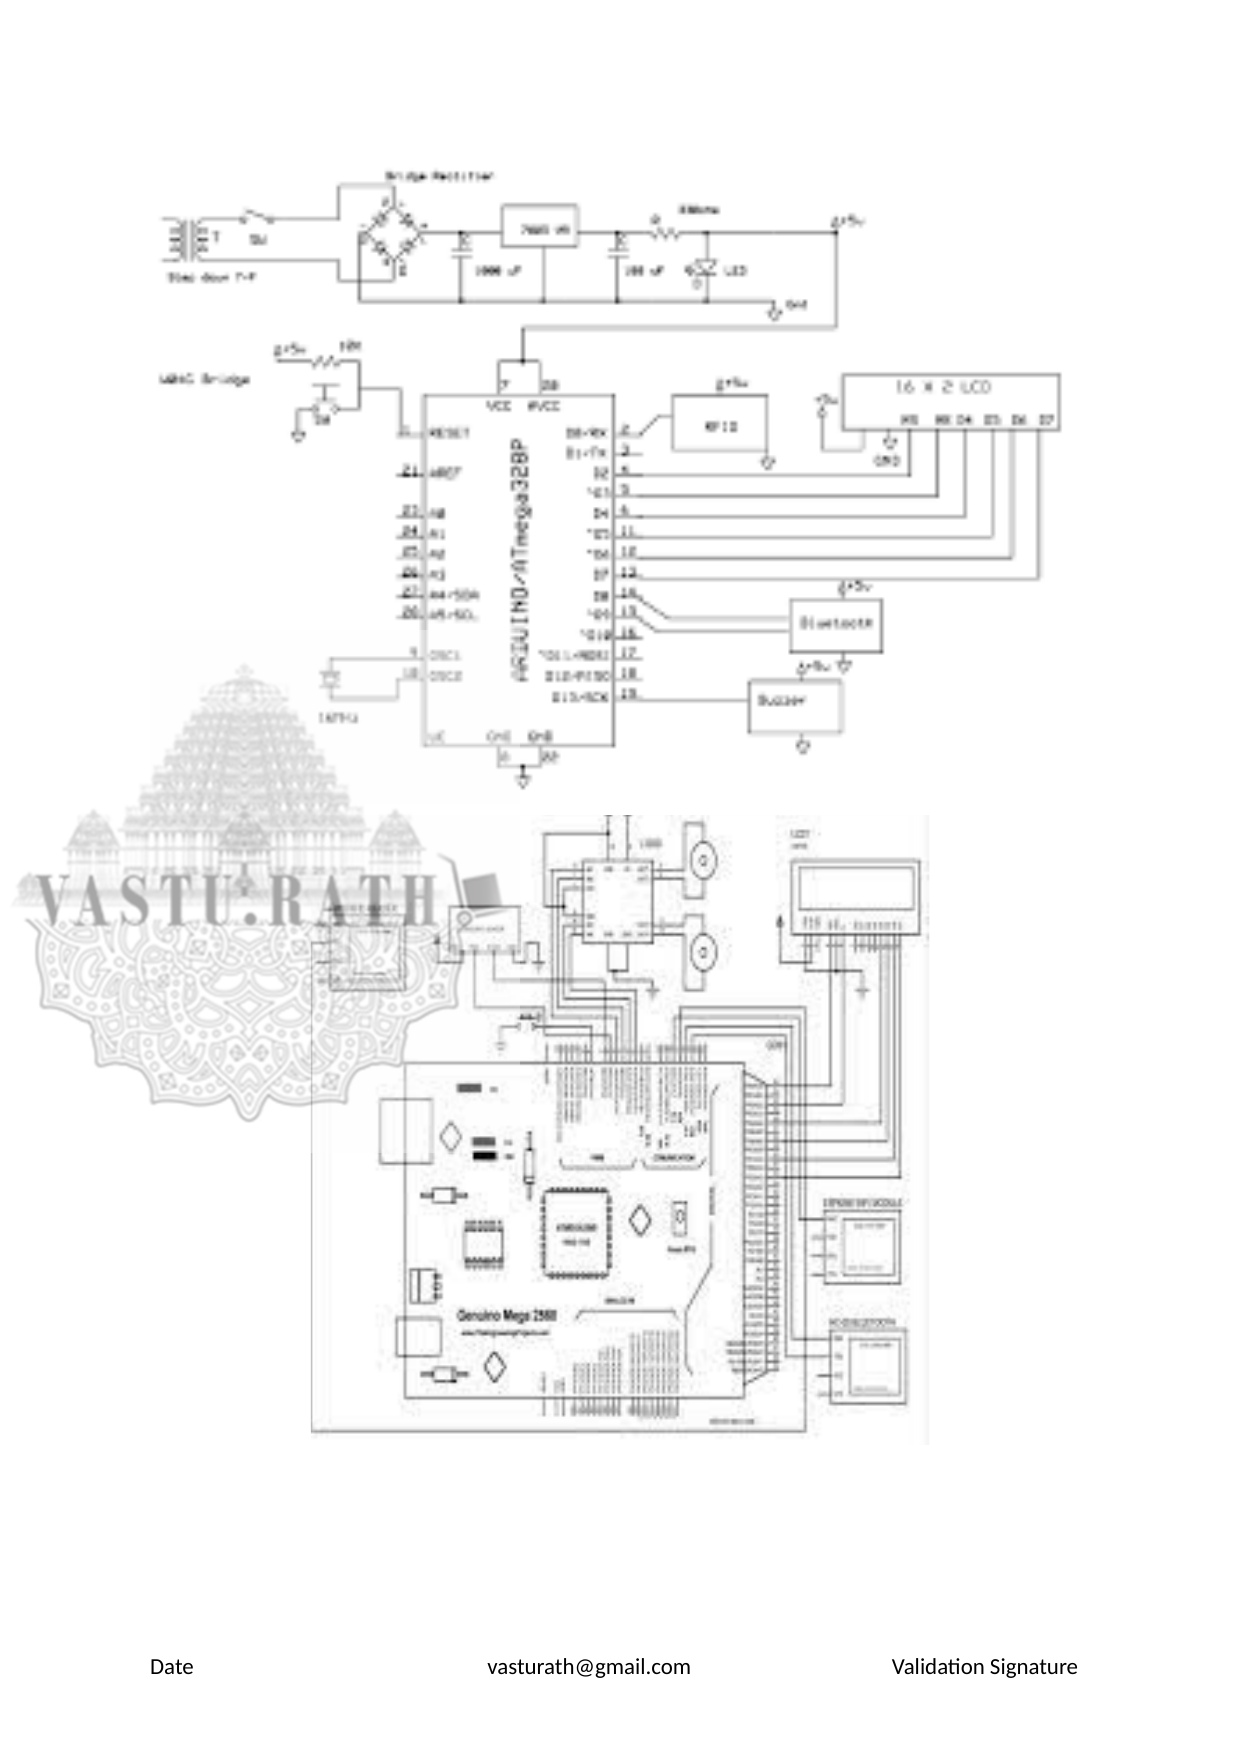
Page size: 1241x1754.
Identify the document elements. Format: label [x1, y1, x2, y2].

picture [0, 150, 1075, 1445]
